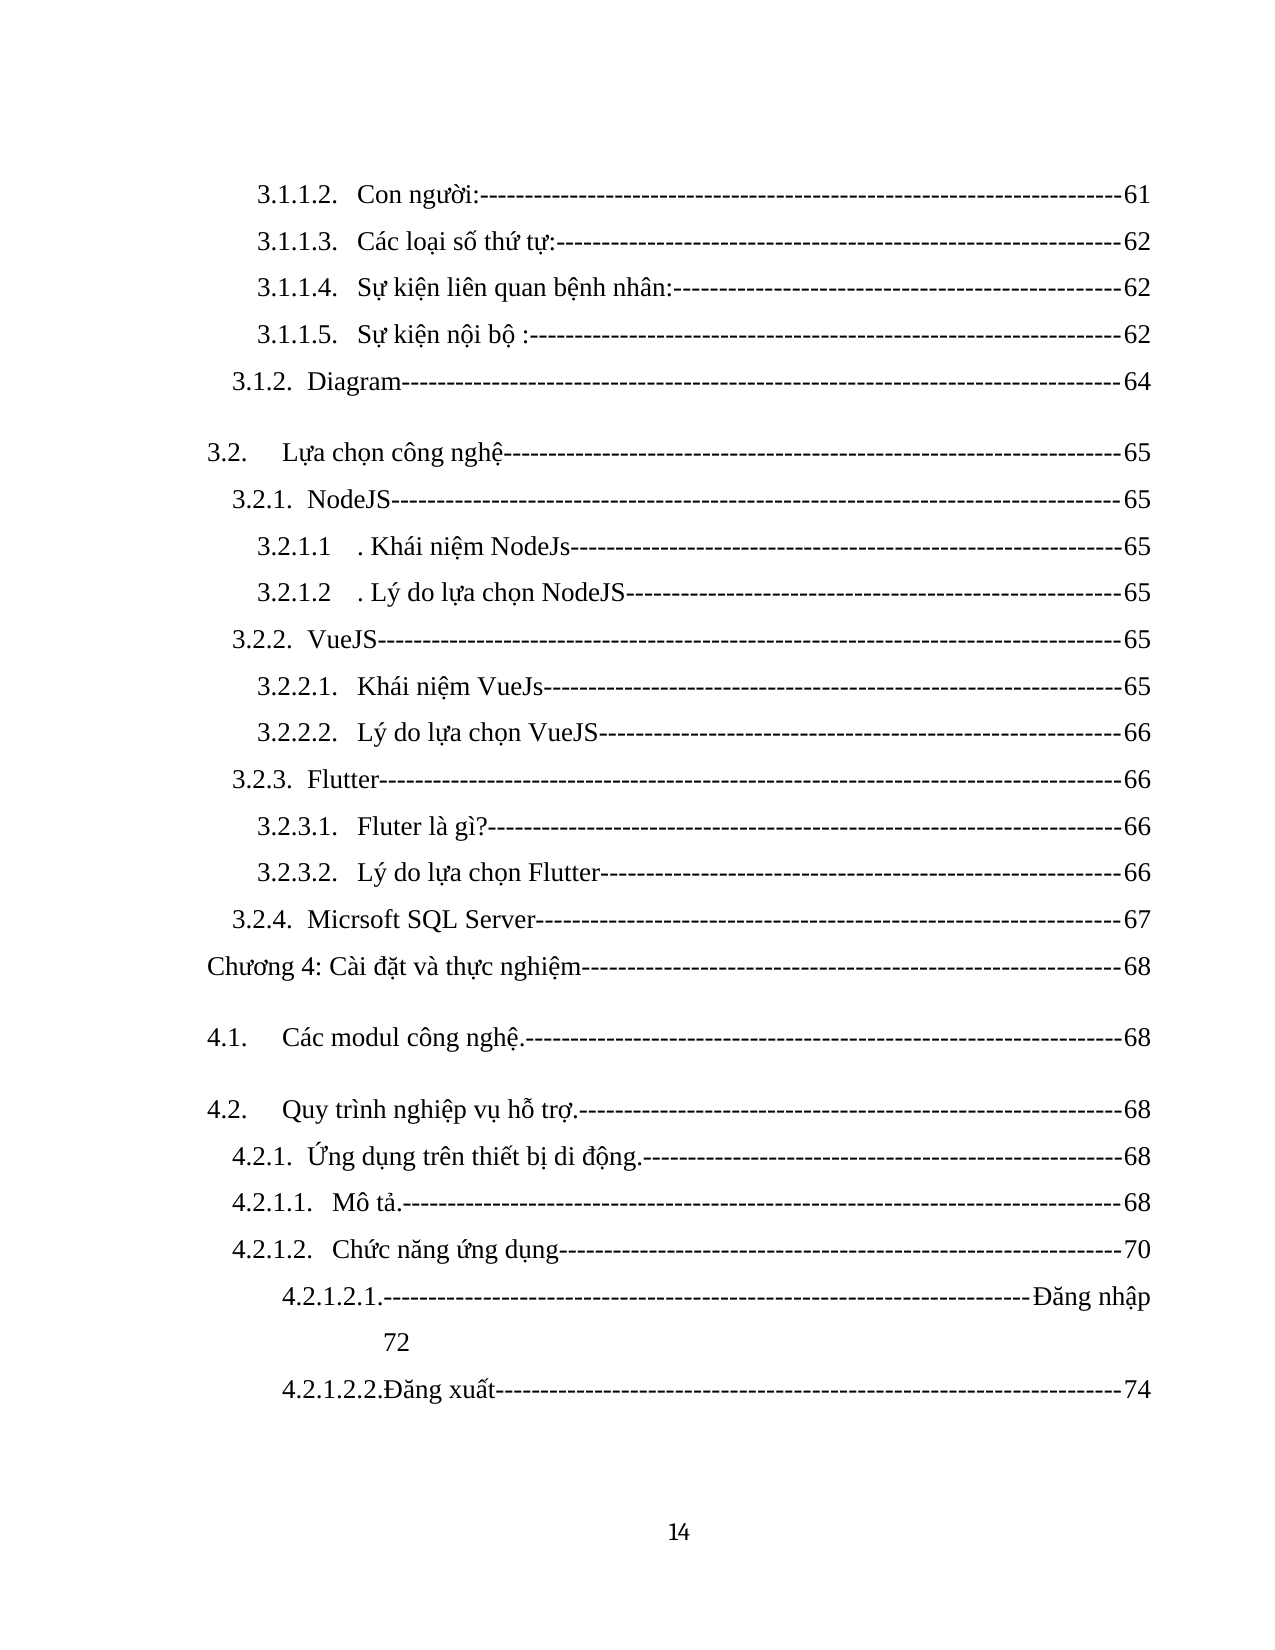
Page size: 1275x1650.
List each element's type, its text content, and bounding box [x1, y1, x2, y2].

text 4.2. Quy trình nghiệp vụ hỗ trợ. 68 [207, 1093, 1152, 1124]
text 3.2.3. Flutter 66 [232, 763, 1152, 794]
text 3.2.1.2 . Lý do lựa chọn NodeJS 65 [257, 576, 1152, 608]
text 3.1.1.3. Các loại số thứ tự: 62 [257, 225, 1152, 256]
text 3.2. Lựa chọn công nghệ 65 [207, 436, 1152, 468]
text 3.1.1.2. Con người: 61 [257, 178, 1152, 209]
text 4.2.1. Ứng dụng trên thiết bị di động. 68 [232, 1140, 1152, 1171]
text 3.2.3.1. Fluter là gì? 66 [257, 810, 1152, 841]
text 3.2.3.2. Lý do lựa chọn Flutter 66 [257, 856, 1152, 888]
text 3.1.2. Diagram 64 [232, 365, 1152, 396]
text 4.2.1.2.2.Đăng xuất 74 [282, 1373, 1152, 1404]
text 3.2.1. NodeJS 65 [232, 483, 1152, 514]
text Chương 4: Cài đặt và thực nghiệm 68 [207, 950, 1152, 981]
text 3.2.2.2. Lý do lựa chọn VueJS 66 [257, 716, 1152, 748]
text 4.2.1.2. Chức năng ứng dụng 70 [232, 1233, 1152, 1264]
text 3.2.2.1. Khái niệm VueJs 65 [257, 670, 1152, 701]
text 3.2.2. VueJS 65 [232, 623, 1152, 654]
text 3.1.1.4. Sự kiện liên quan bệnh nhân: 62 [257, 271, 1152, 303]
text 4.2.1.1. Mô tả. 68 [232, 1186, 1152, 1218]
text 3.2.4. Micrsoft SQL Server 67 [232, 903, 1152, 934]
text 4.1. Các modul công nghệ. 68 [207, 1021, 1152, 1053]
text 3.1.1.5. Sự kiện nội bộ : 62 [257, 318, 1152, 349]
text 3.2.1.1 . Khái niệm NodeJs 65 [257, 530, 1152, 561]
text 4.2.1.2.1. Đăng nhập 72 [282, 1280, 1152, 1358]
